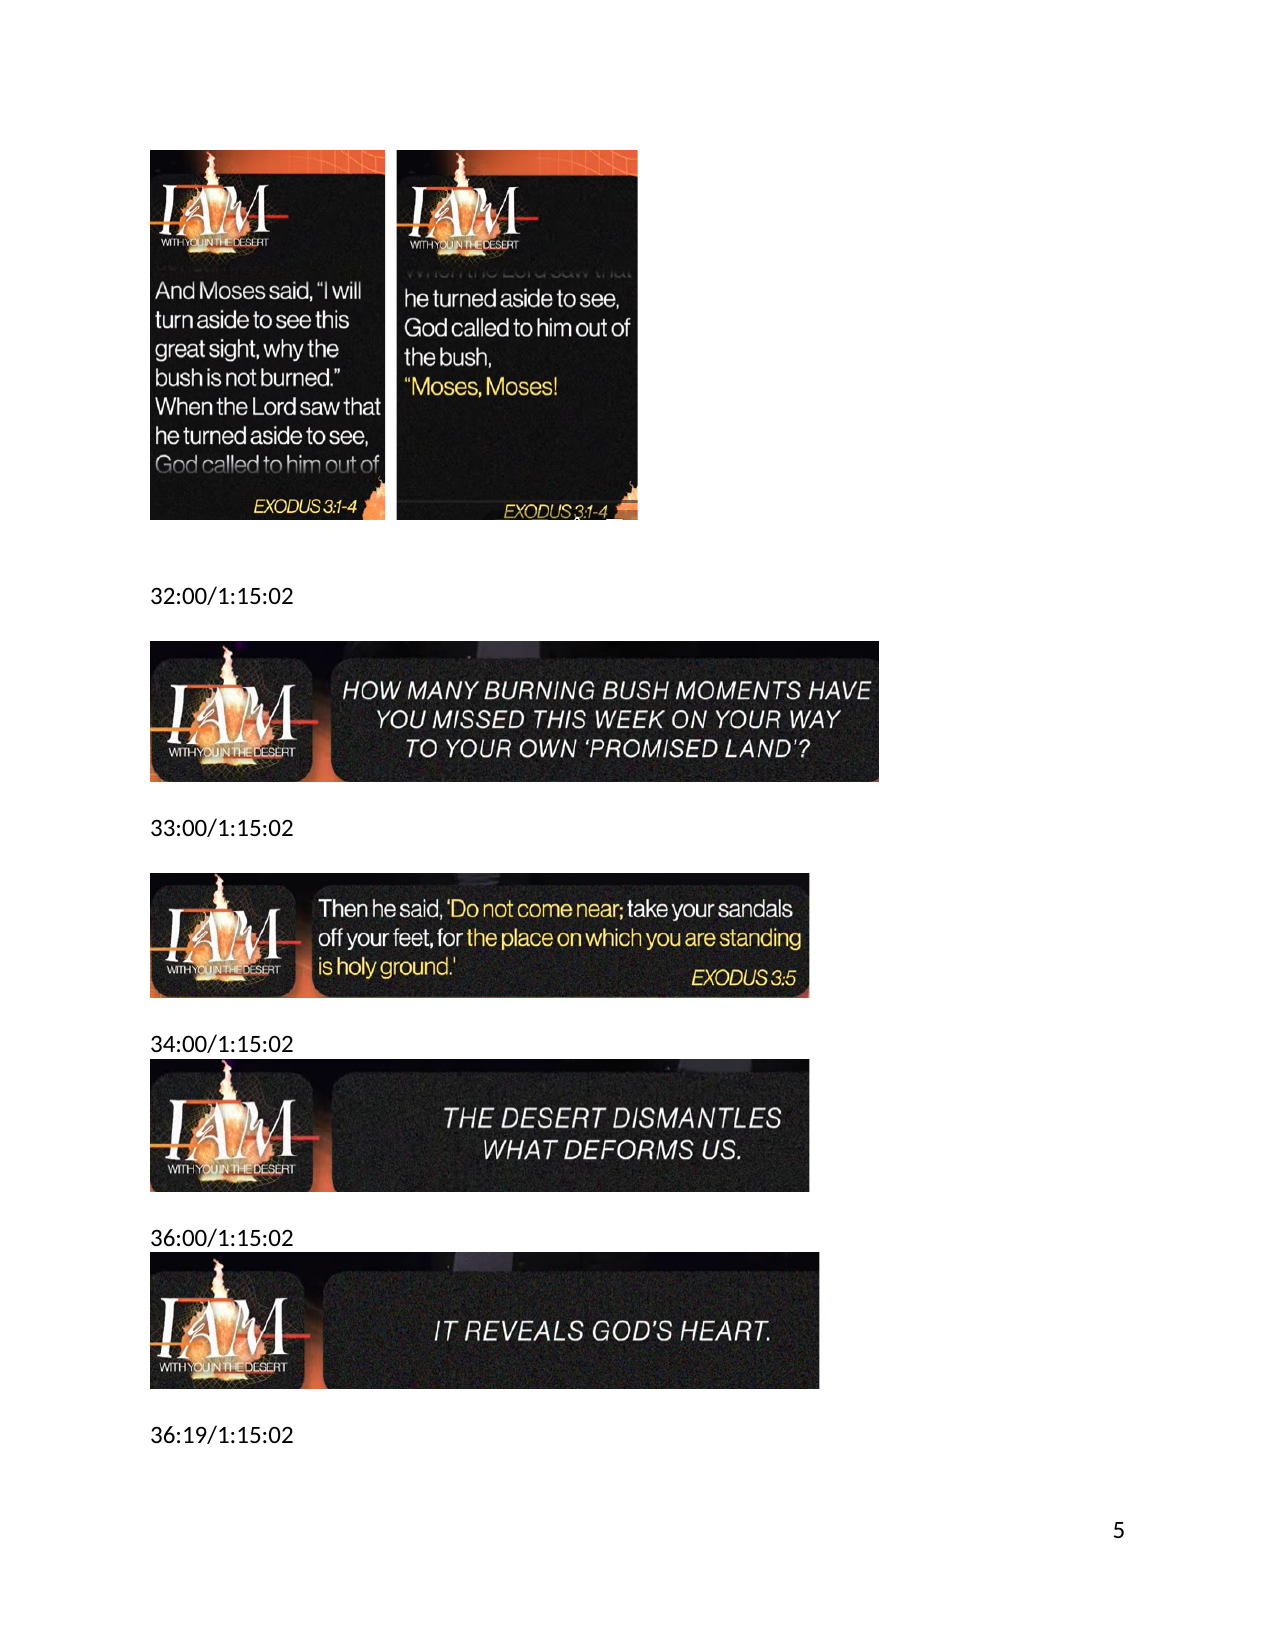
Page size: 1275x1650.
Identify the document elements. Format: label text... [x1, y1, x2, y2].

text 36:19/1:15:02 [150, 1419, 1125, 1450]
picture [150, 1252, 820, 1389]
picture [150, 873, 810, 998]
picture [150, 641, 879, 782]
text 36:00/1:15:02 [150, 1222, 1125, 1253]
text 34:00/1:15:02 [150, 1028, 1125, 1059]
picture [150, 150, 386, 520]
text 33:00/1:15:02 [150, 812, 1125, 843]
text 32:00/1:15:02 [150, 580, 1125, 611]
picture [396, 150, 638, 520]
picture [150, 1059, 810, 1192]
